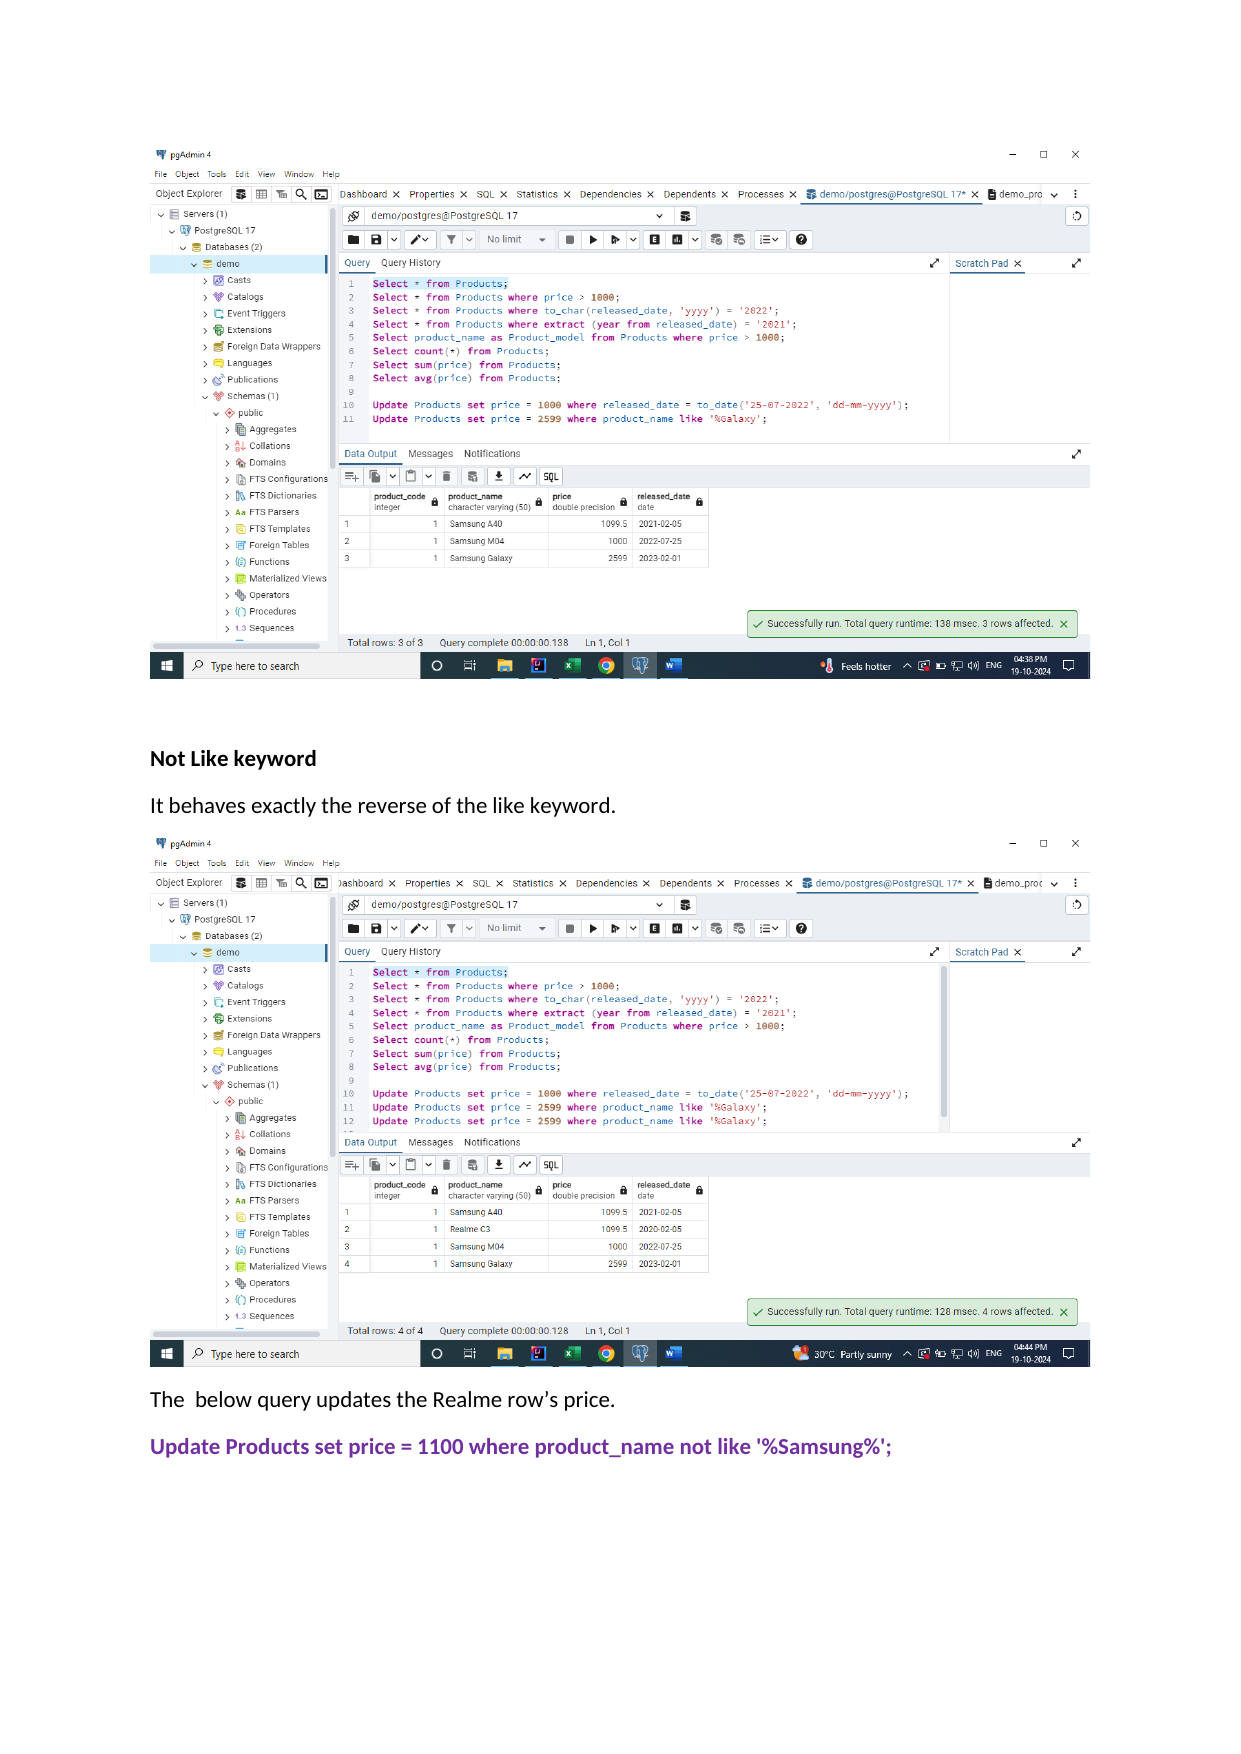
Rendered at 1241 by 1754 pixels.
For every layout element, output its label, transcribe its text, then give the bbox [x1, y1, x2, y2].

picture [150, 838, 1091, 1367]
picture [150, 150, 1091, 679]
text The below query updates the Realme row’s price. [150, 1386, 1090, 1414]
text Update Products set price = 1100 where product_name not like '%Samsung%'; [150, 1432, 1090, 1461]
text It behaves exactly the reverse of the like keyword. [150, 791, 1090, 819]
text Not Like keyword [150, 744, 1090, 772]
